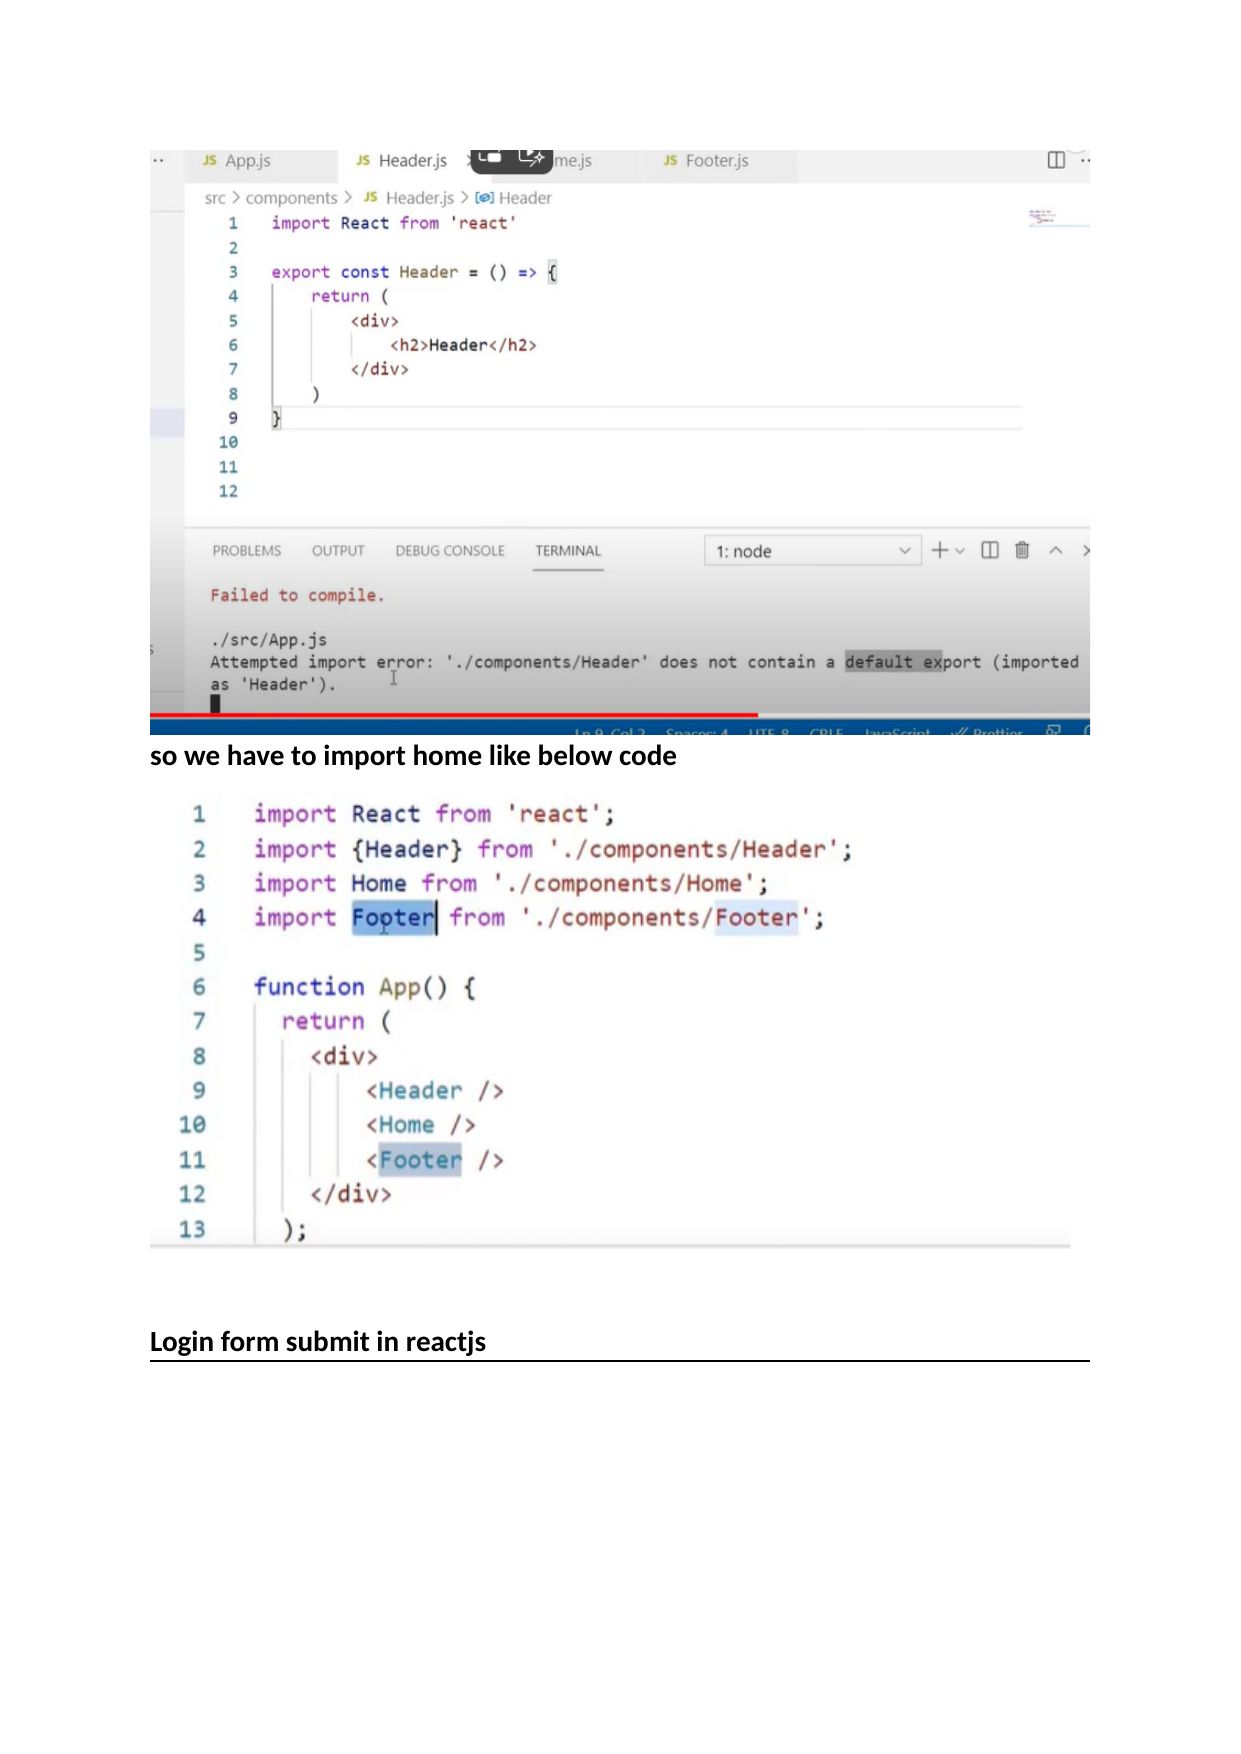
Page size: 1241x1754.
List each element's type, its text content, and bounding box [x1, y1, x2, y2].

text Login form submit in reactjs [150, 1323, 1090, 1360]
text so we have to import home like below code [150, 735, 1090, 773]
picture [150, 150, 1091, 735]
picture [150, 792, 1071, 1249]
